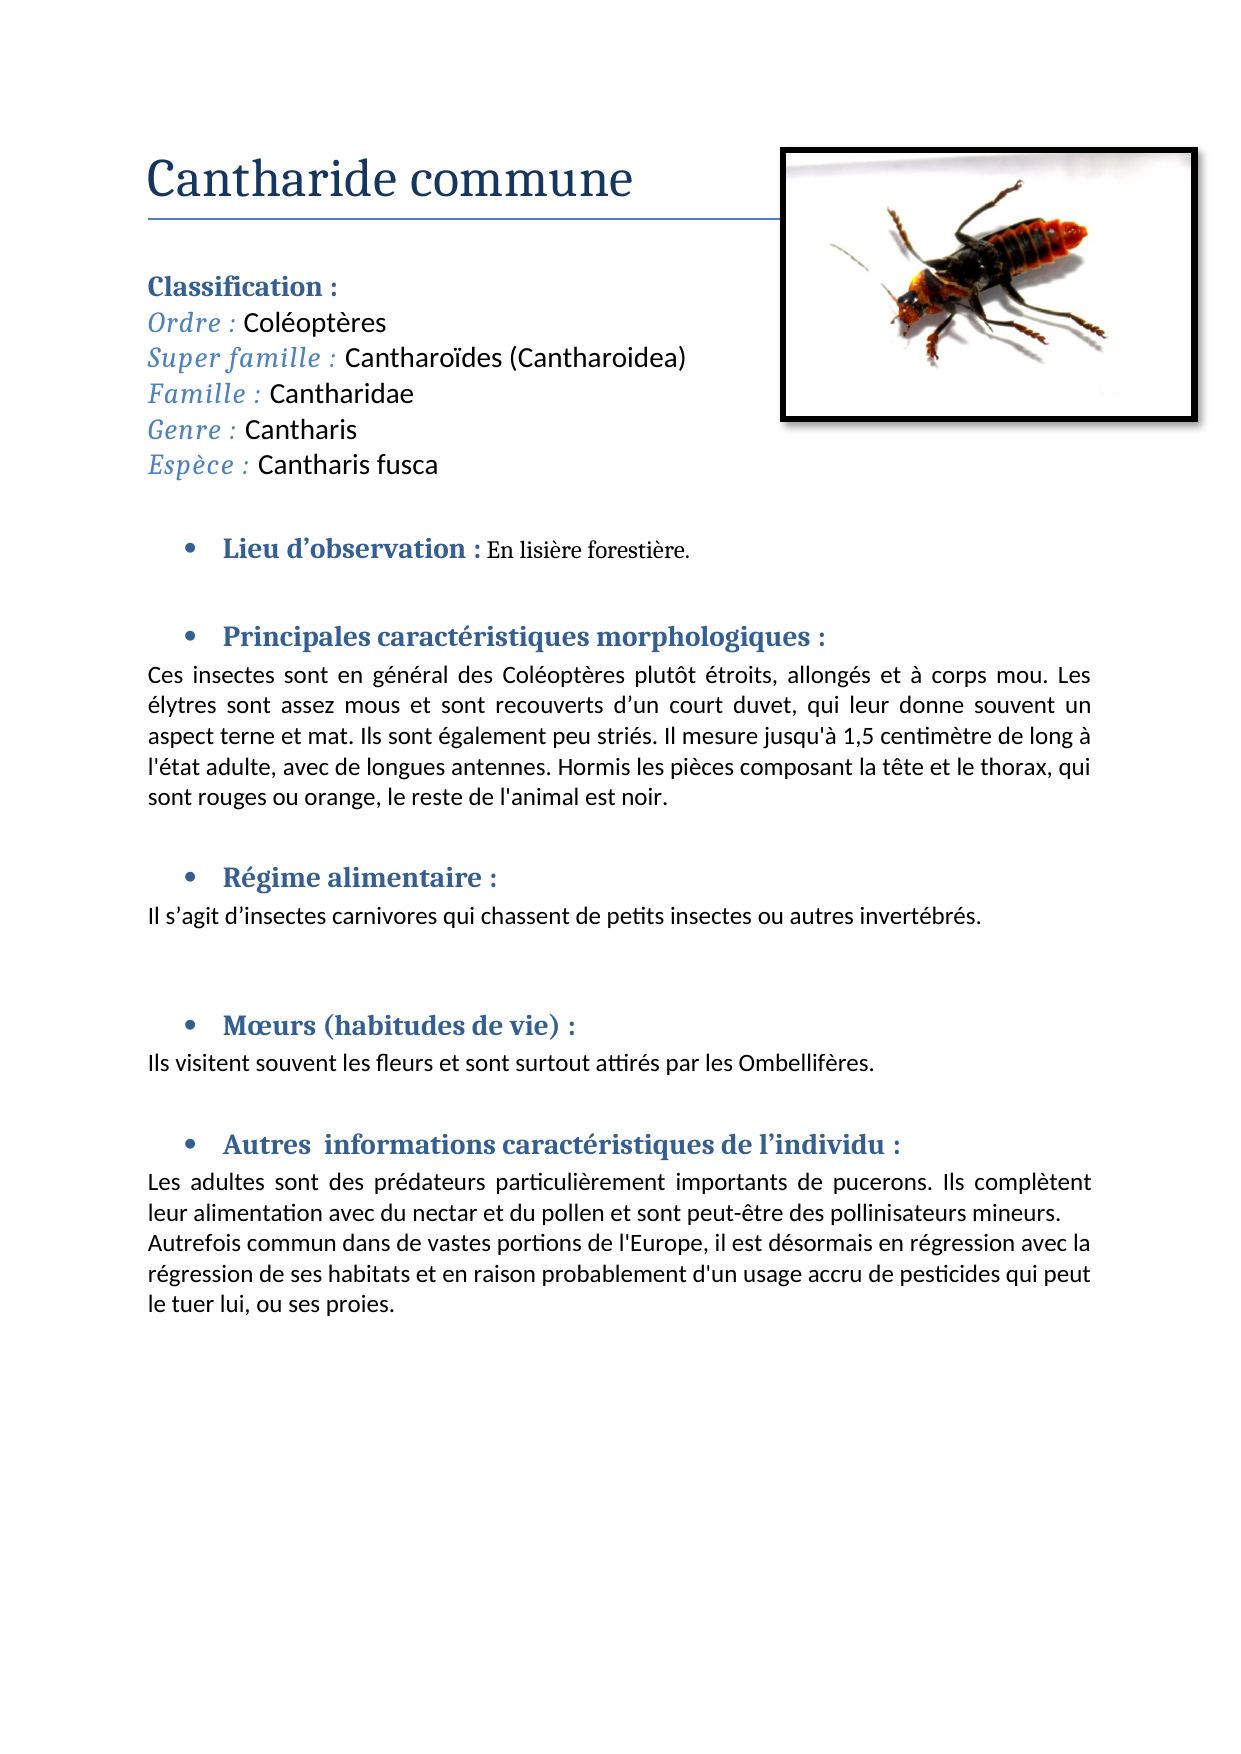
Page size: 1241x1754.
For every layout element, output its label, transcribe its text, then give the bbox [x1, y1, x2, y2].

text Ils visitent souvent les fleurs et sont surtout attirés par les Ombellifères. [148, 1047, 1093, 1078]
text Espèce : Cantharis fusca [148, 446, 1093, 482]
subtitle Mœurs (habitudes de vie) : [185, 1009, 1093, 1042]
subtitle Classification : [148, 270, 779, 304]
subtitle Régime alimentaire : [185, 862, 1093, 895]
title Cantharide commune [148, 148, 780, 218]
text Les adultes sont des prédateurs particulièrement importants de pucerons. Ils complètent leur alimentation avec du nectar et du pollen et sont peut-être des pollinisateurs mineurs. [148, 1166, 1093, 1227]
subtitle Lieu d’observation : En lisière forestière. [185, 532, 1093, 566]
text Super famille : Cantharoïdes (Cantharoidea) [148, 339, 779, 375]
text Ces insectes sont en général des Coléoptères plutôt étroits, allongés et à corps mou. Les élytres sont assez mous et sont recouverts d’un court duvet, qui leur donne souvent un aspect terne et mat. Ils sont également peu striés. Il mesure jusqu'à 1,5 centimètre de long à l'état adulte, avec de longues antennes. Hormis les pièces composant la tête et le thorax, qui sont rouges ou orange, le reste de l'animal est noir. [148, 659, 1093, 812]
text Ordre : Coléoptères [148, 304, 779, 339]
text Genre : Cantharis [148, 411, 1093, 446]
text Famille : Cantharidae [148, 375, 779, 411]
text Autrefois commun dans de vastes portions de l'Europe, il est désormais en régression avec la régression de ses habitats et en raison probablement d'un usage accru de pesticides qui peut le tuer lui, ou ses proies. [148, 1227, 1093, 1319]
subtitle Principales caractéristiques morphologiques : [185, 621, 1093, 654]
picture [786, 153, 1191, 416]
subtitle Autres informations caractéristiques de l’individu : [185, 1128, 1093, 1161]
text Il s’agit d’insectes carnivores qui chassent de petits insectes ou autres invertébrés. [148, 900, 1093, 931]
